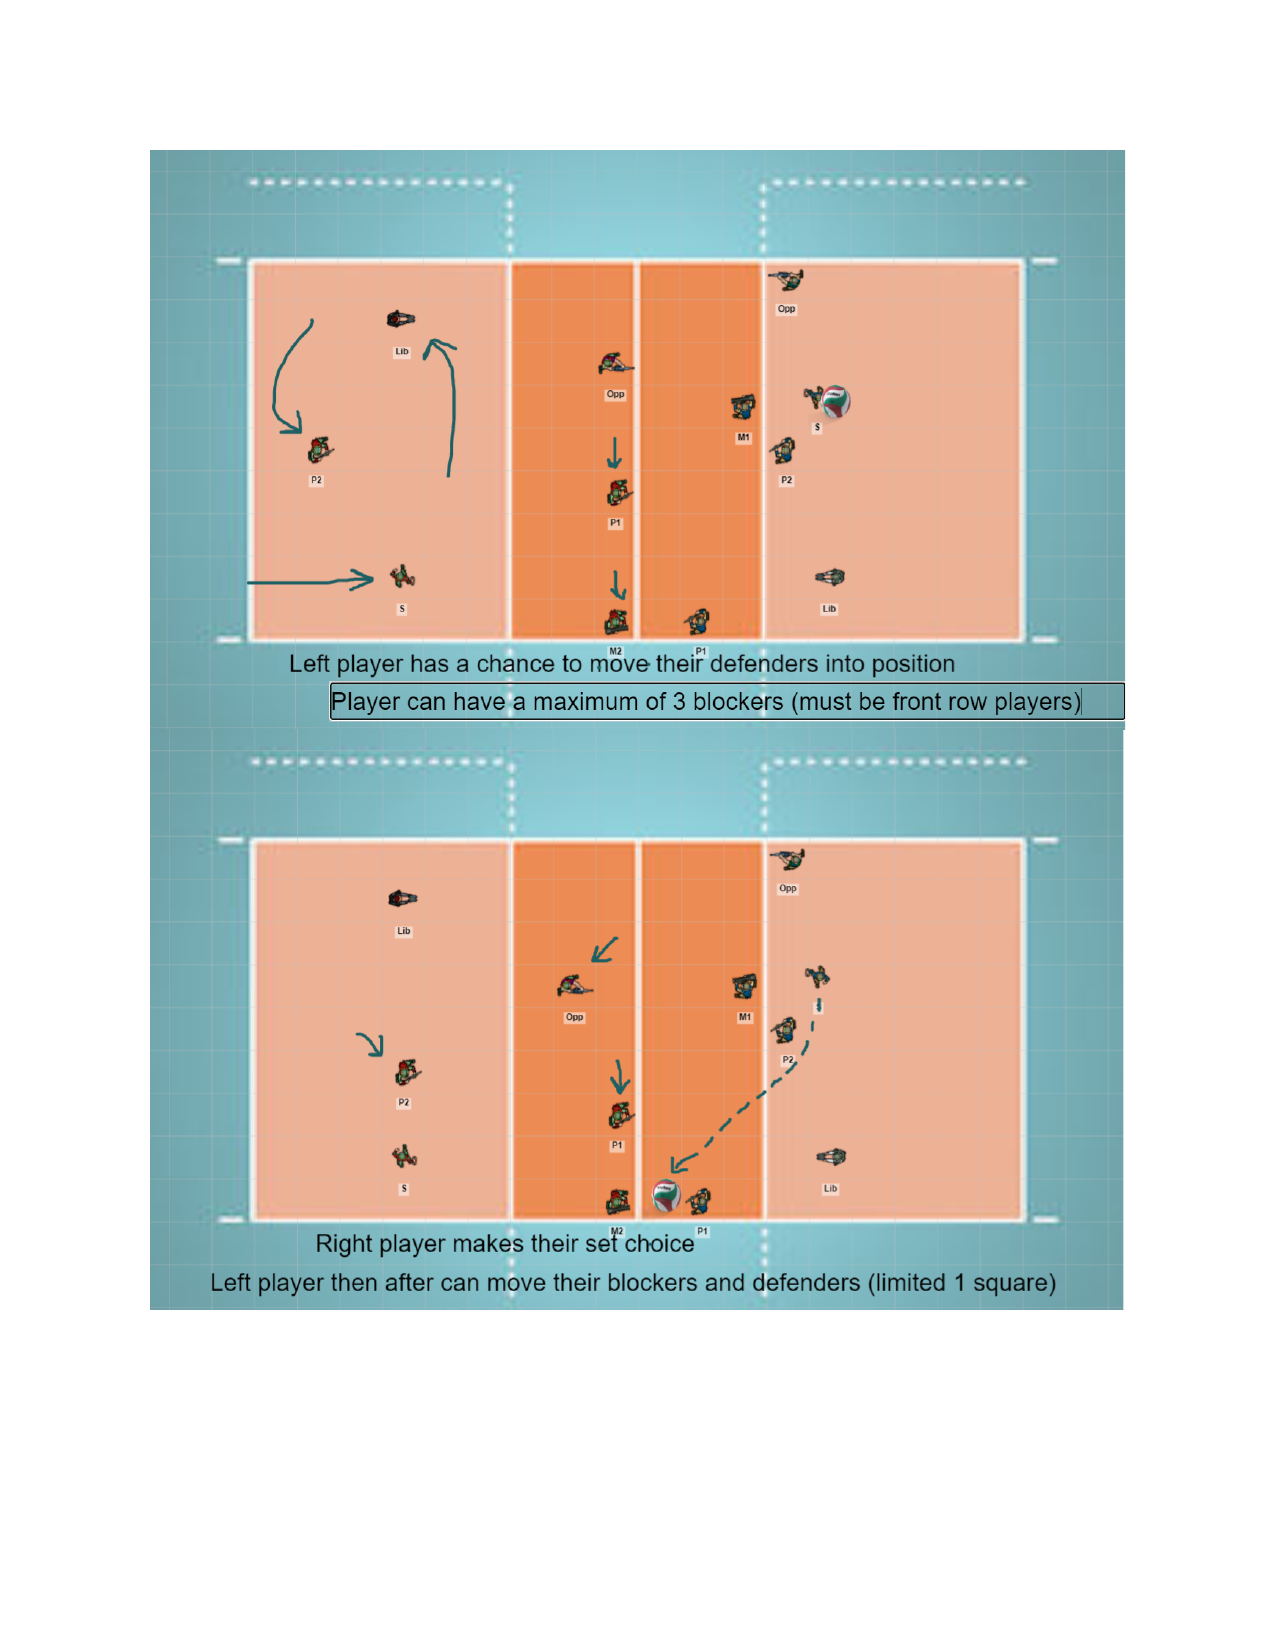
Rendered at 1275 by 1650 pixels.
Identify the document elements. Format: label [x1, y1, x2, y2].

picture [150, 150, 1125, 1310]
